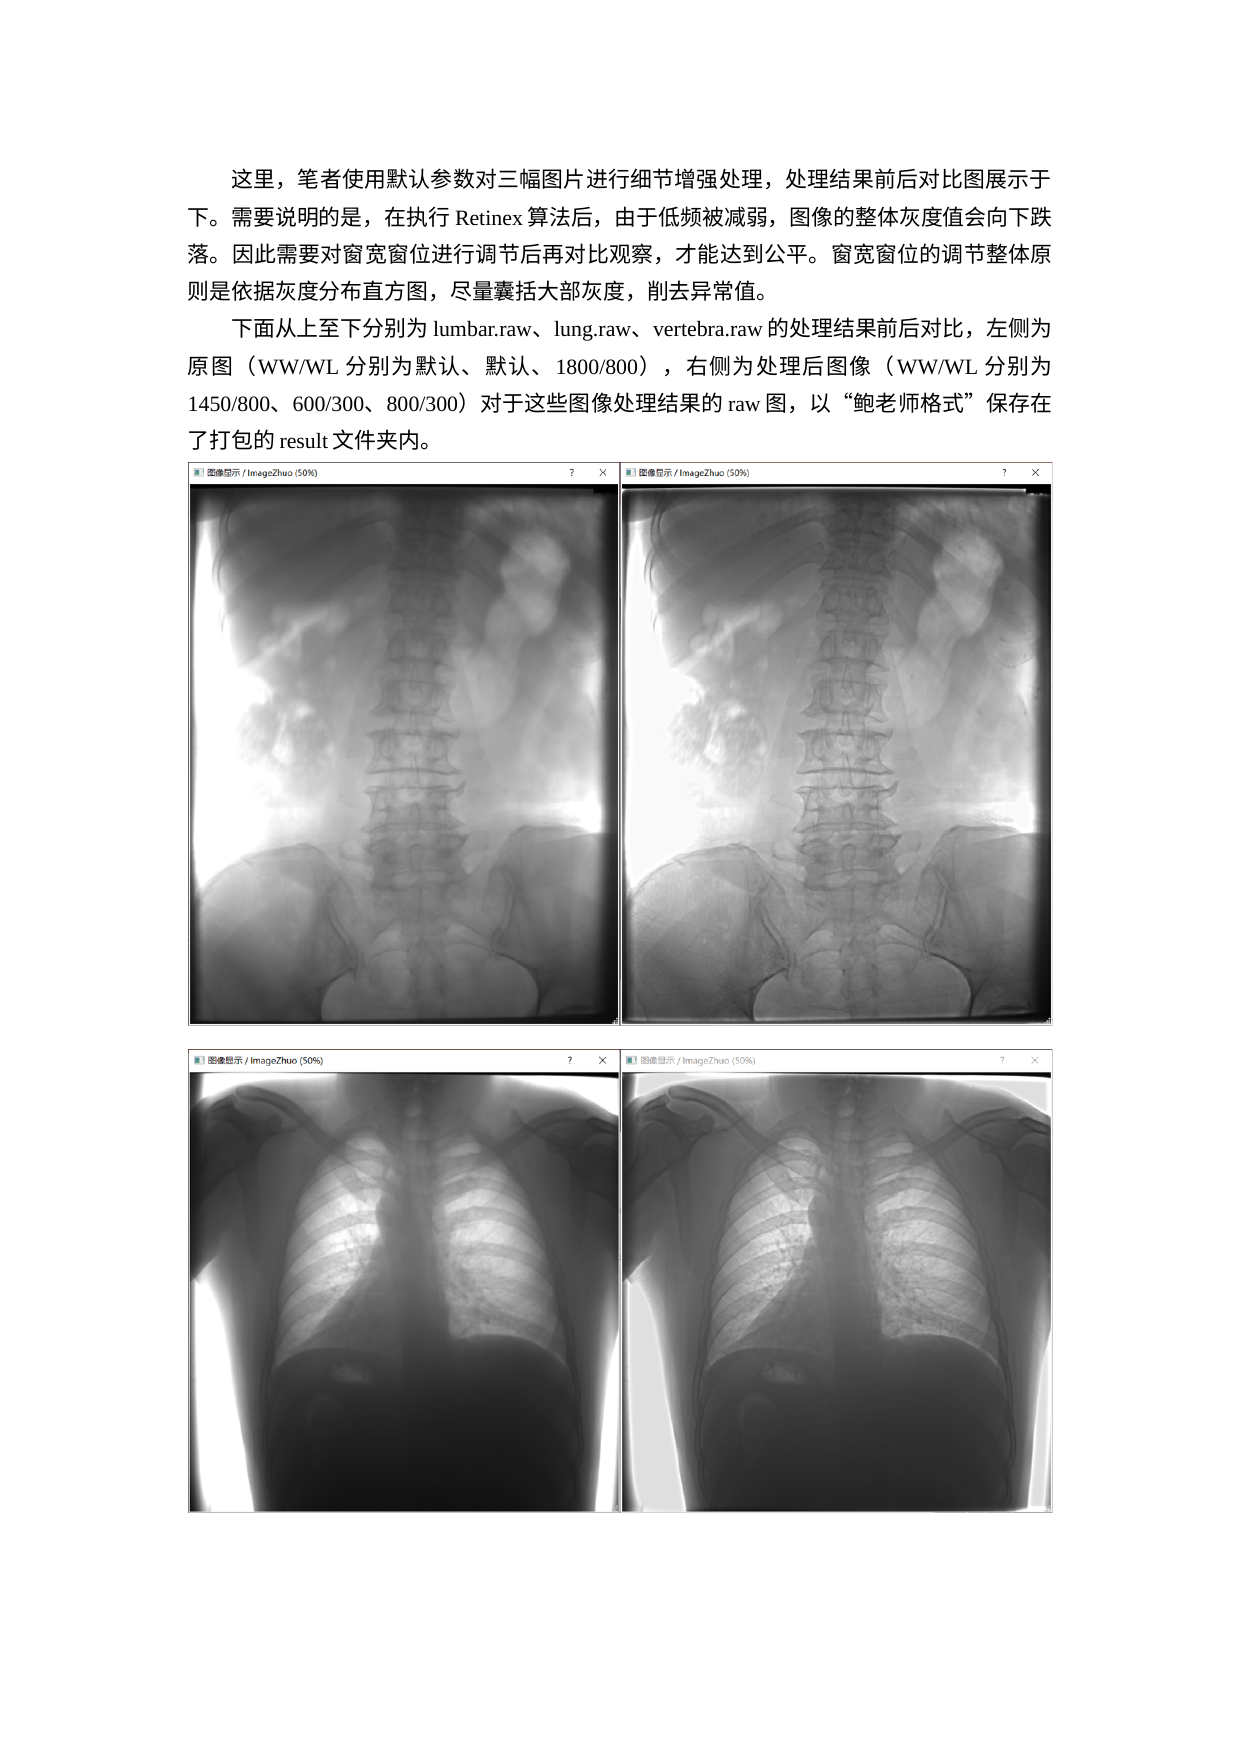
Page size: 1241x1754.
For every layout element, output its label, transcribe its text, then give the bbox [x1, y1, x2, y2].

text 这里，笔者使用默认参数对三幅图片进行细节增强处理，处理结果前后对比图展示于下。需要说明的是，在执行Retinex算法后，由于低频被减弱，图像的整体灰度值会向下跌落。因此需要对窗宽窗位进行调节后再对比观察，才能达到公平。窗宽窗位的调节整体原则是依据灰度分布直方图，尽量囊括大部灰度，削去异常值。 [187, 162, 1053, 306]
picture [187, 1049, 1053, 1515]
picture [187, 460, 1053, 1026]
text 下面从上至下分别为lumbar.raw、lung.raw、vertebra.raw的处理结果前后对比，左侧为原图（WW/WL分别为默认、默认、1800/800），右侧为处理后图像（WW/WL分别为1450/800、600/300、800/300）对于这些图像处理结果的raw图，以“鲍老师格式”保存在了打包的result文件夹内。 [187, 311, 1053, 455]
